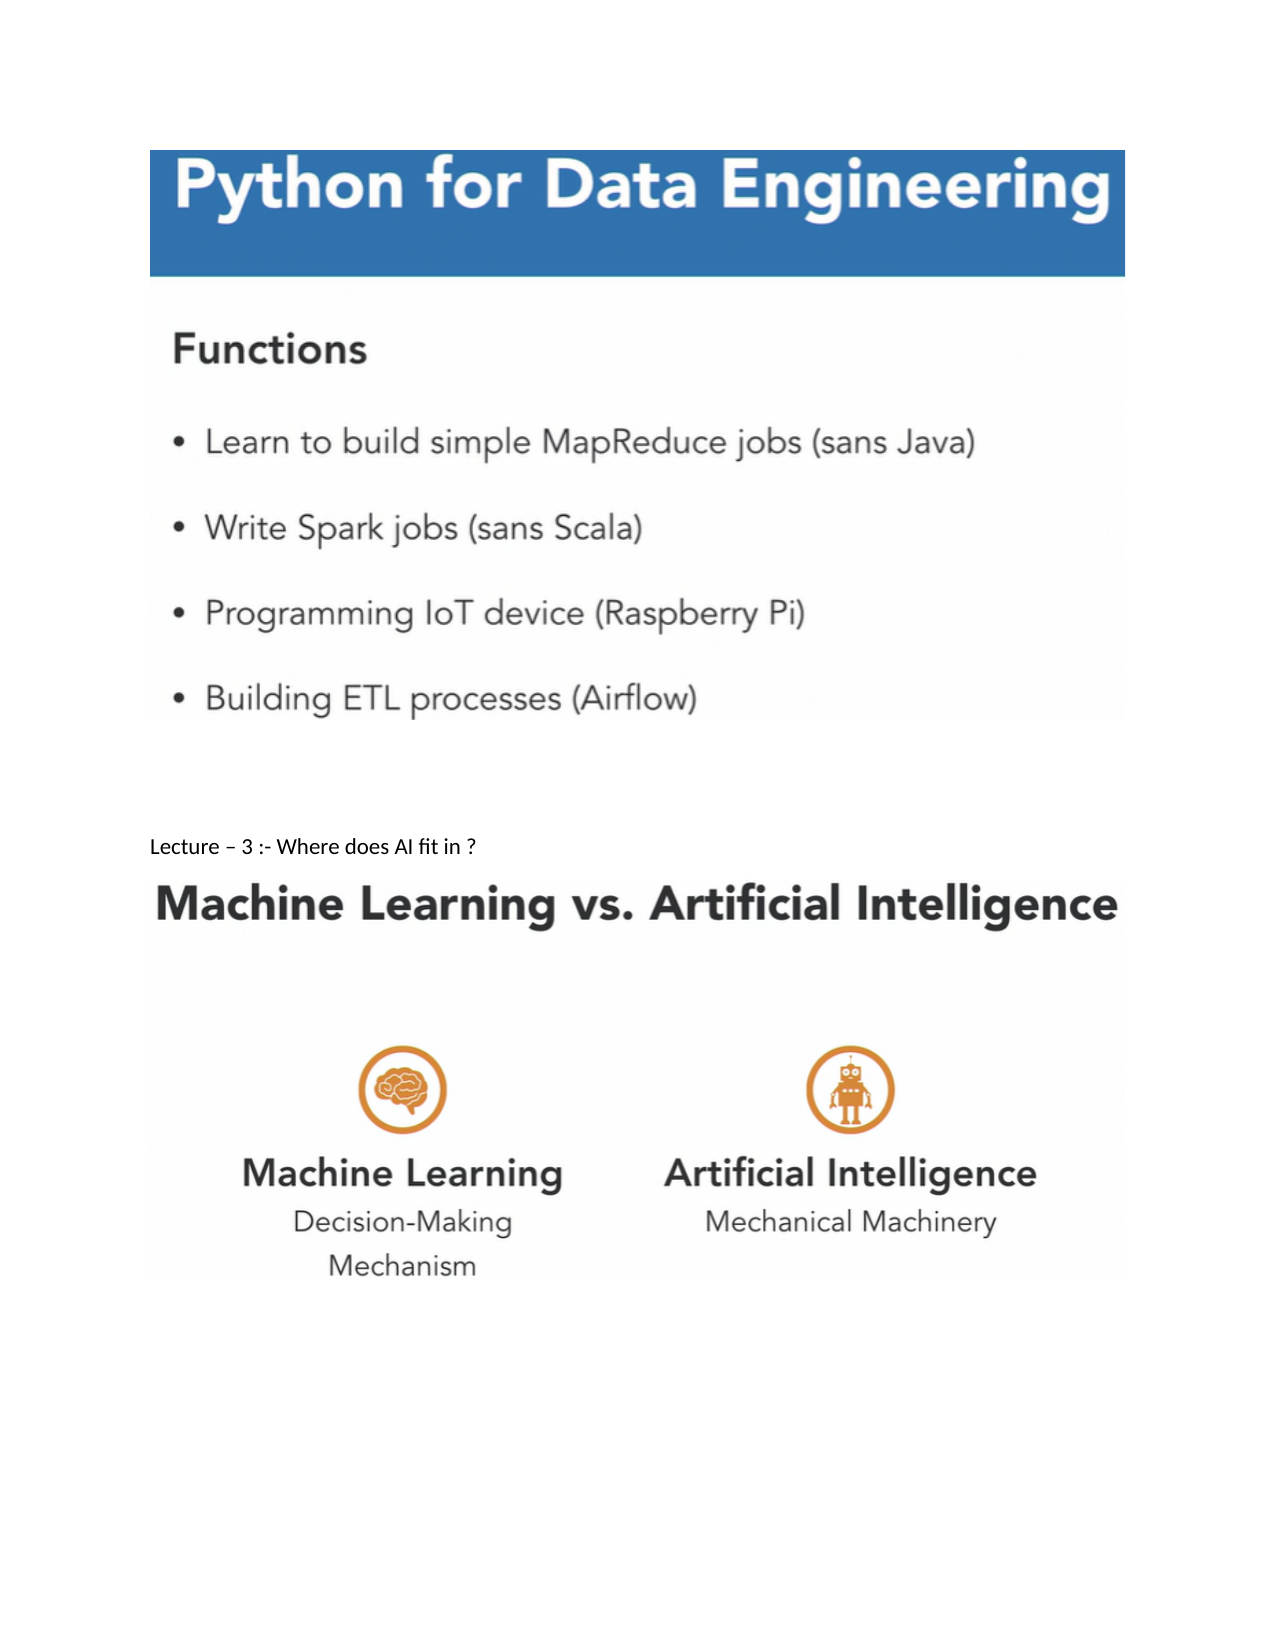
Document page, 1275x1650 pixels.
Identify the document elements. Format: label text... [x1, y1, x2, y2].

picture [150, 150, 1125, 720]
picture [150, 879, 1125, 1281]
text Lecture – 3 :- Where does AI fit in ? [150, 832, 1125, 861]
